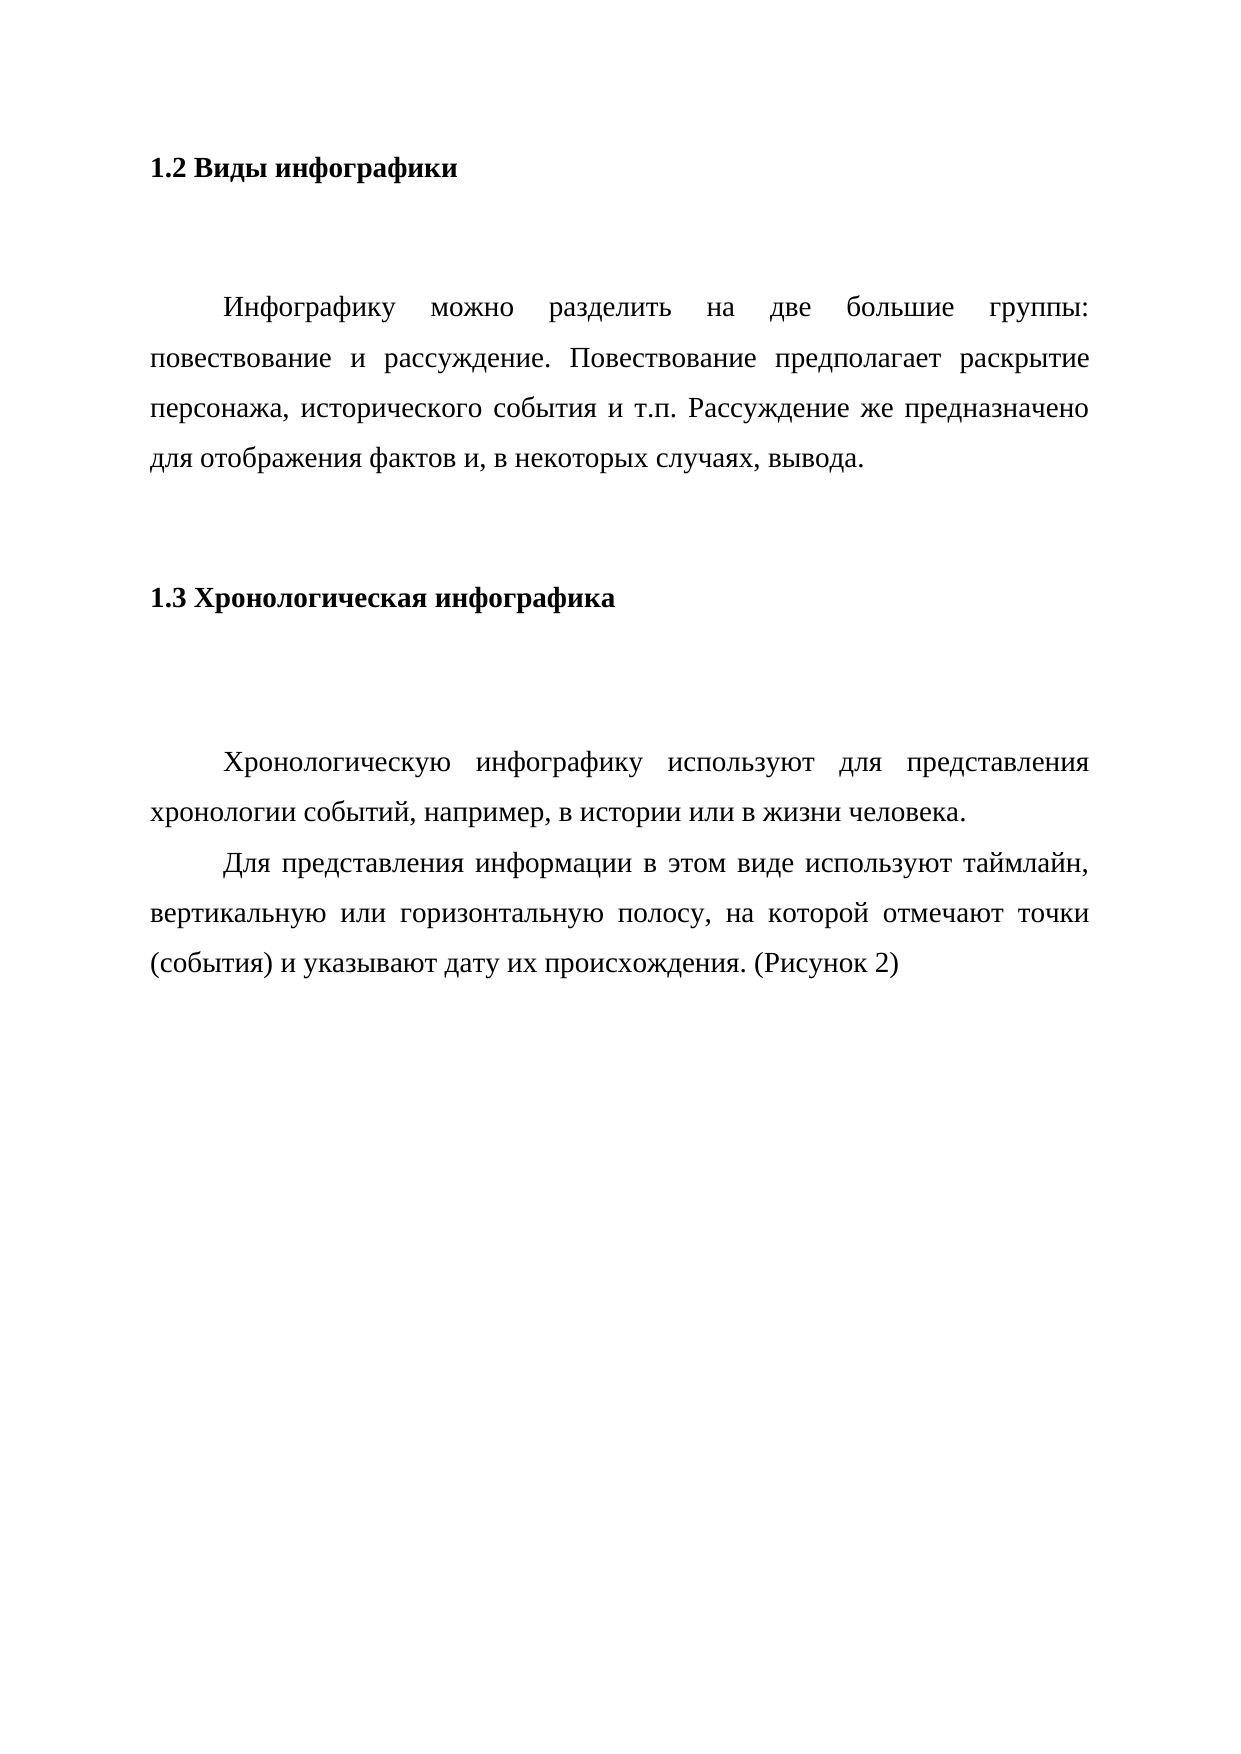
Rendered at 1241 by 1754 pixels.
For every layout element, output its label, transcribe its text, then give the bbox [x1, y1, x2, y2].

text Для представления информации в этом виде используют таймлайн, вертикальную или горизонтальную полосу, на которой отмечают точки (события) и указывают дату их происхождения. (Рисунок 2) [150, 845, 1090, 979]
text 1.3 Хронологическая инфографика [150, 580, 1090, 613]
text 1.2 Виды инфографики [150, 150, 1090, 183]
text Хронологическую инфографику используют для представления хронологии событий, например, в истории или в жизни человека. [150, 744, 1090, 828]
text Инфографику можно разделить на две большие группы: повествование и рассуждение. Повествование предполагает раскрытие персонажа, исторического события и т.п. Рассуждение же предназначено для отображения фактов и, в некоторых случаях, вывода. [150, 289, 1090, 474]
